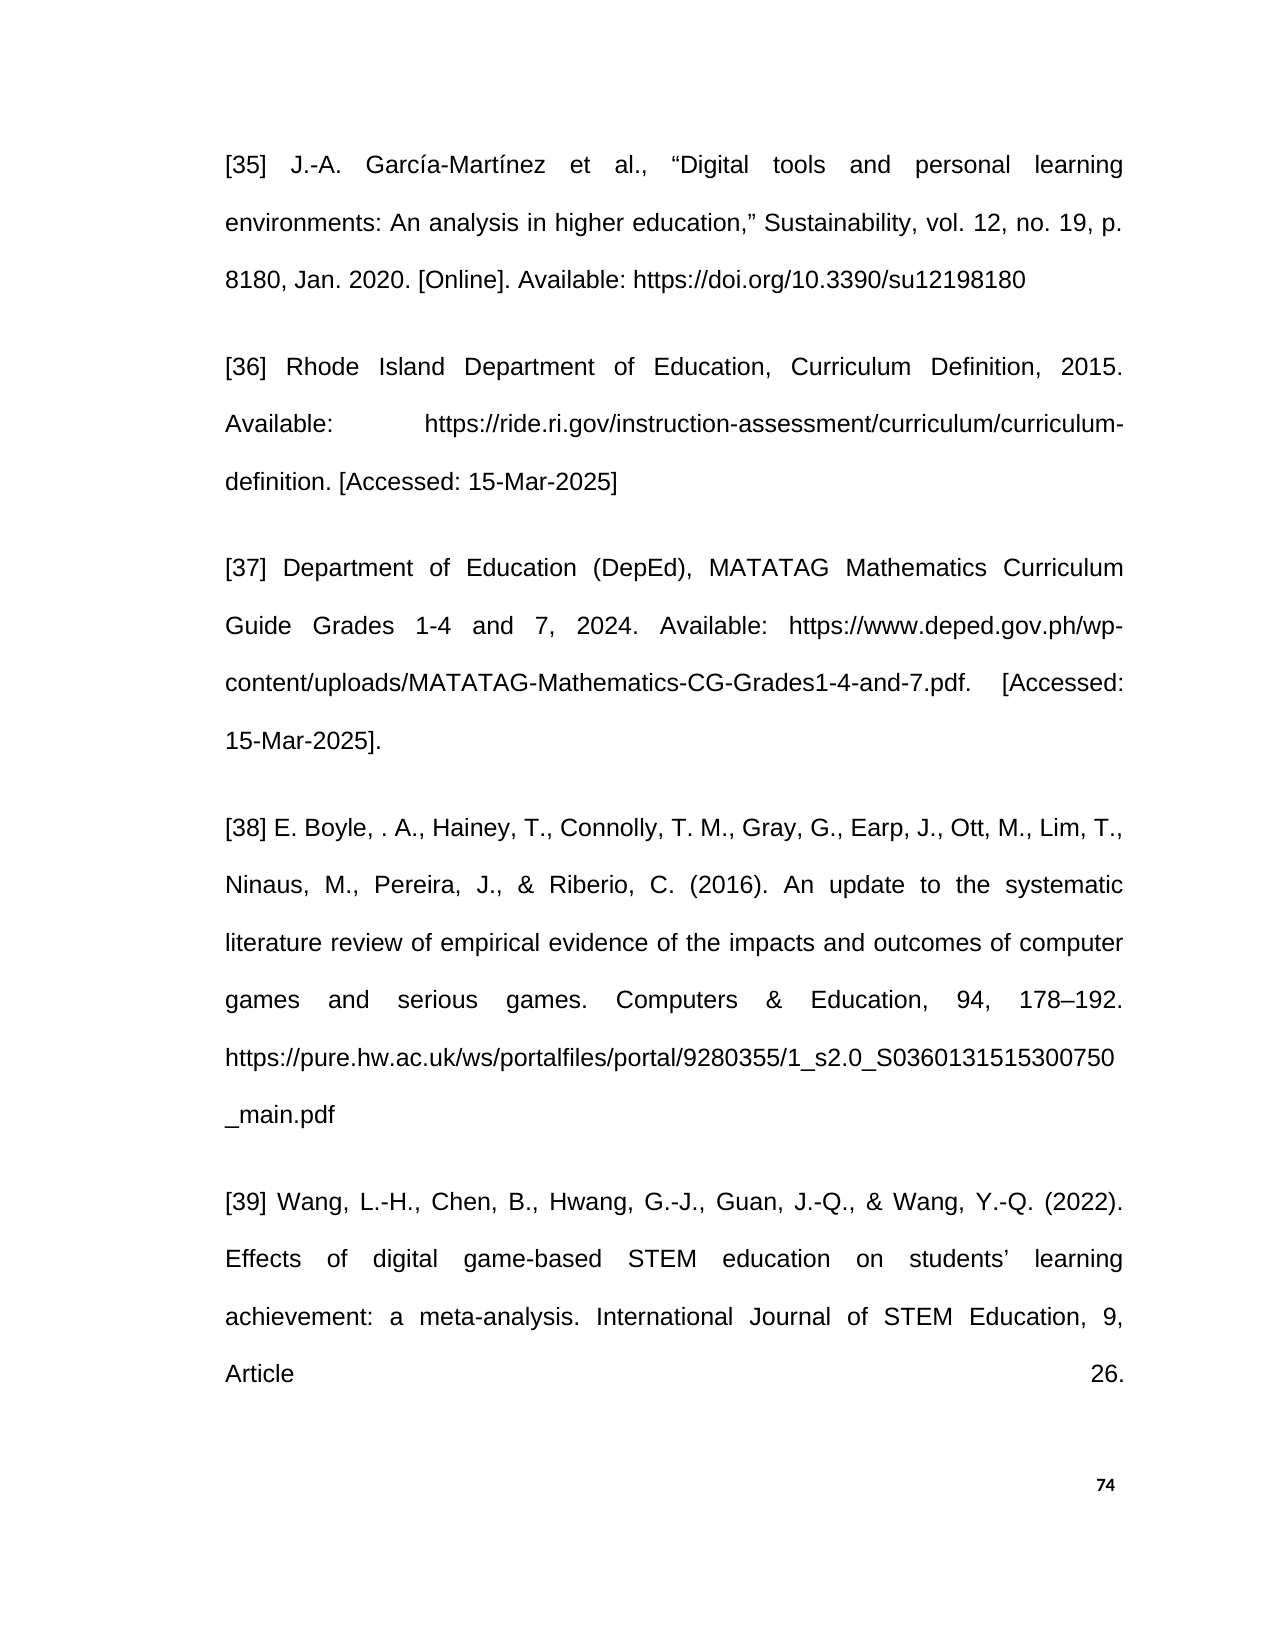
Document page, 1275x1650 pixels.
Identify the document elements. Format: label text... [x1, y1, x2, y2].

list [35] J.-A. García-Martínez et al., “Digital tools and personal learning environments: An analysis in higher education,” Sustainability, vol. 12, no. 19, p. 8180, Jan. 2020. [Online]. Available: https://doi.org/10.3390/su12198180 [225, 150, 1125, 294]
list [225, 1187, 1125, 1388]
list [36] Rhode Island Department of Education, Curriculum Definition, 2015. Available: https://ride.ri.gov/instruction-assessment/curriculum/curriculum-definition. [Accessed: 15-Mar-2025] [225, 352, 1125, 495]
list [38] E. Boyle, . A., Hainey, T., Connolly, T. M., Gray, G., Earp, J., Ott, M., Lim, T., Ninaus, M., Pereira, J., & Riberio, C. (2016). An update to the systematic literature review of empirical evidence of the impacts and outcomes of computer games and serious games. Computers & Education, 94, 178–192. https://pure.hw.ac.uk/ws/portalfiles/portal/9280355/1_s2.0_S0360131515300750_main.pdf [225, 812, 1125, 1129]
list [37] Department of Education (DepEd), MATATAG Mathematics Curriculum Guide Grades 1-4 and 7, 2024. Available: https://www.deped.gov.ph/wp-content/uploads/MATATAG-Mathematics-CG-Grades1-4-and-7.pdf. [Accessed: 15-Mar-2025]. [225, 553, 1125, 754]
